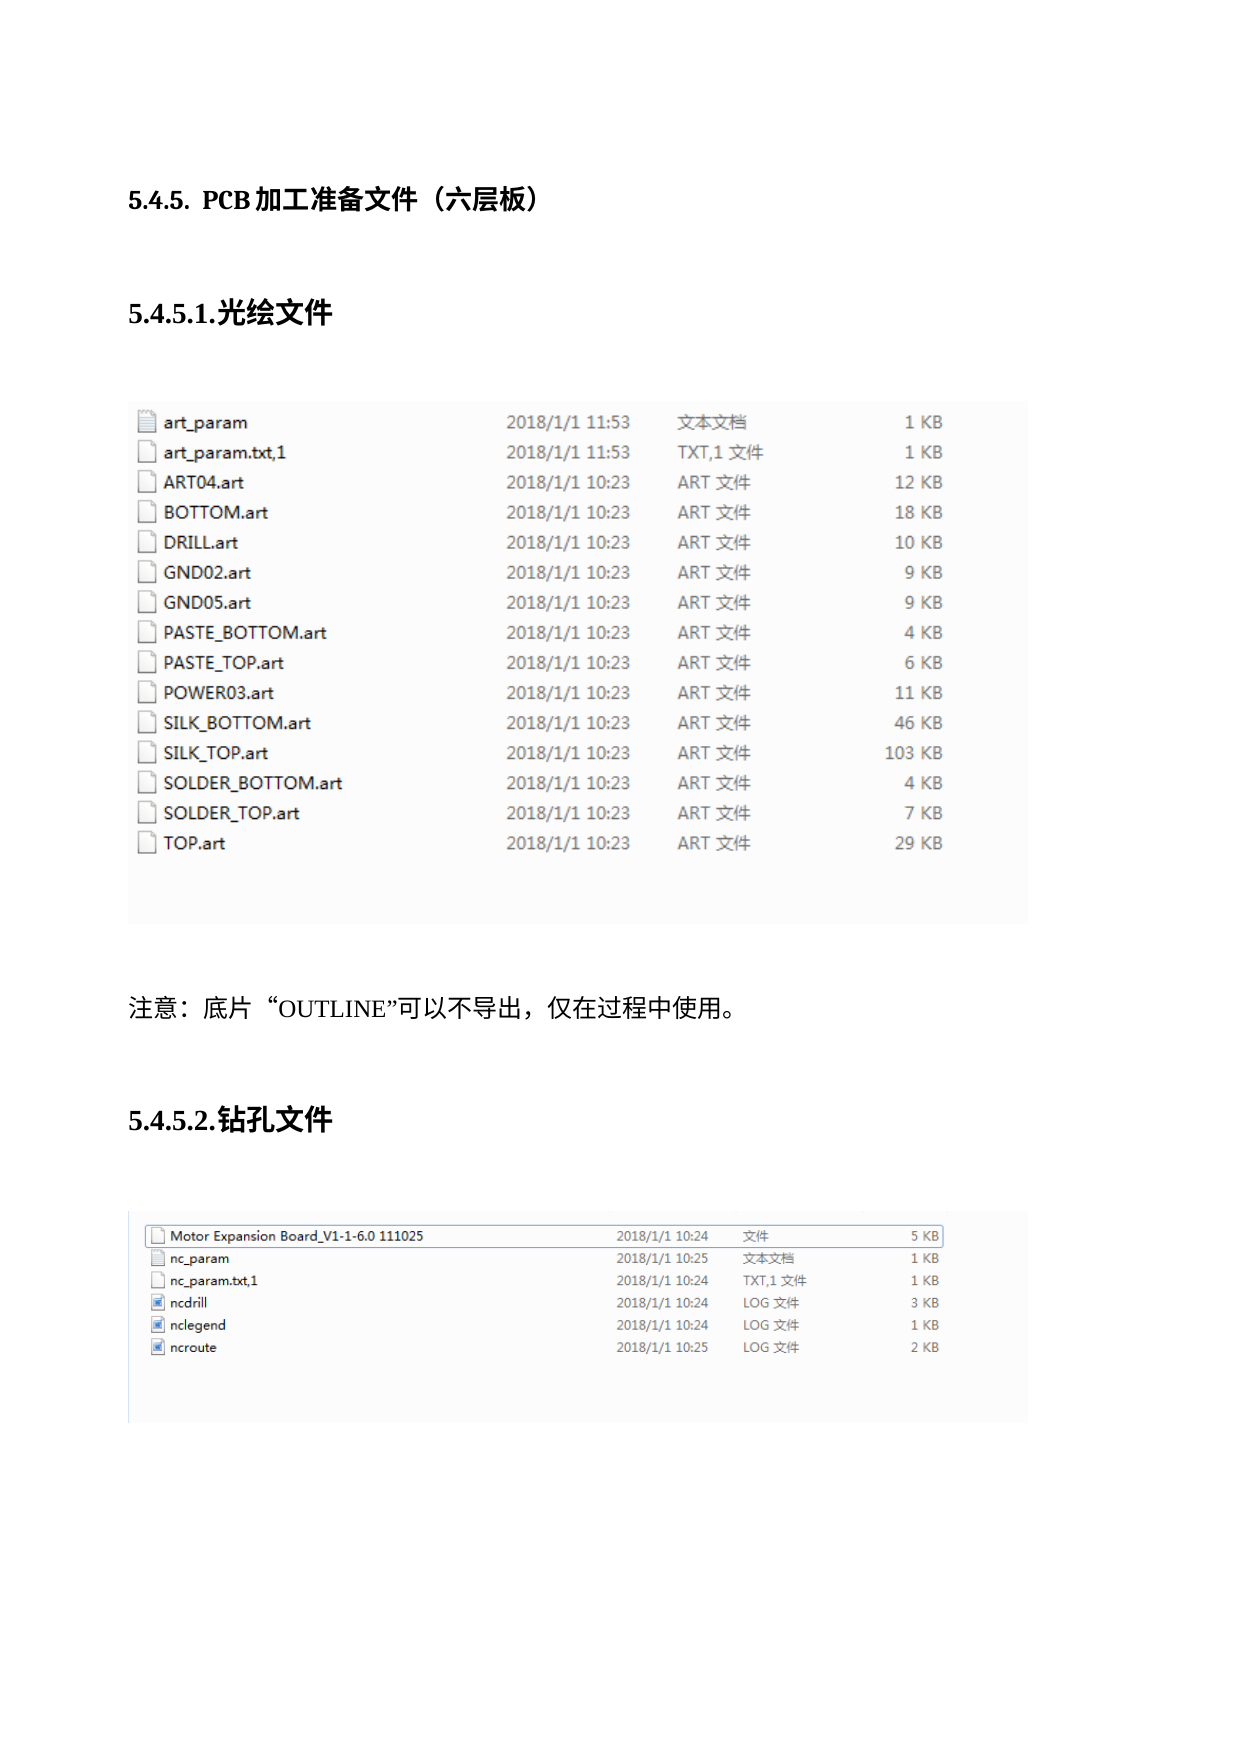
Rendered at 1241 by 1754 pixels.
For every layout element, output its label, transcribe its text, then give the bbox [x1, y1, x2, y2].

subtitle 钻孔文件 [128, 1084, 1112, 1152]
picture [128, 1211, 1029, 1423]
subtitle 光绘文件 [128, 276, 1112, 344]
picture [128, 401, 1029, 924]
subtitle PCB加工准备文件（六层板） [128, 164, 1112, 232]
text 注意：底片“OUTLINE”可以不导出，仅在过程中使用。 [128, 973, 1112, 1041]
